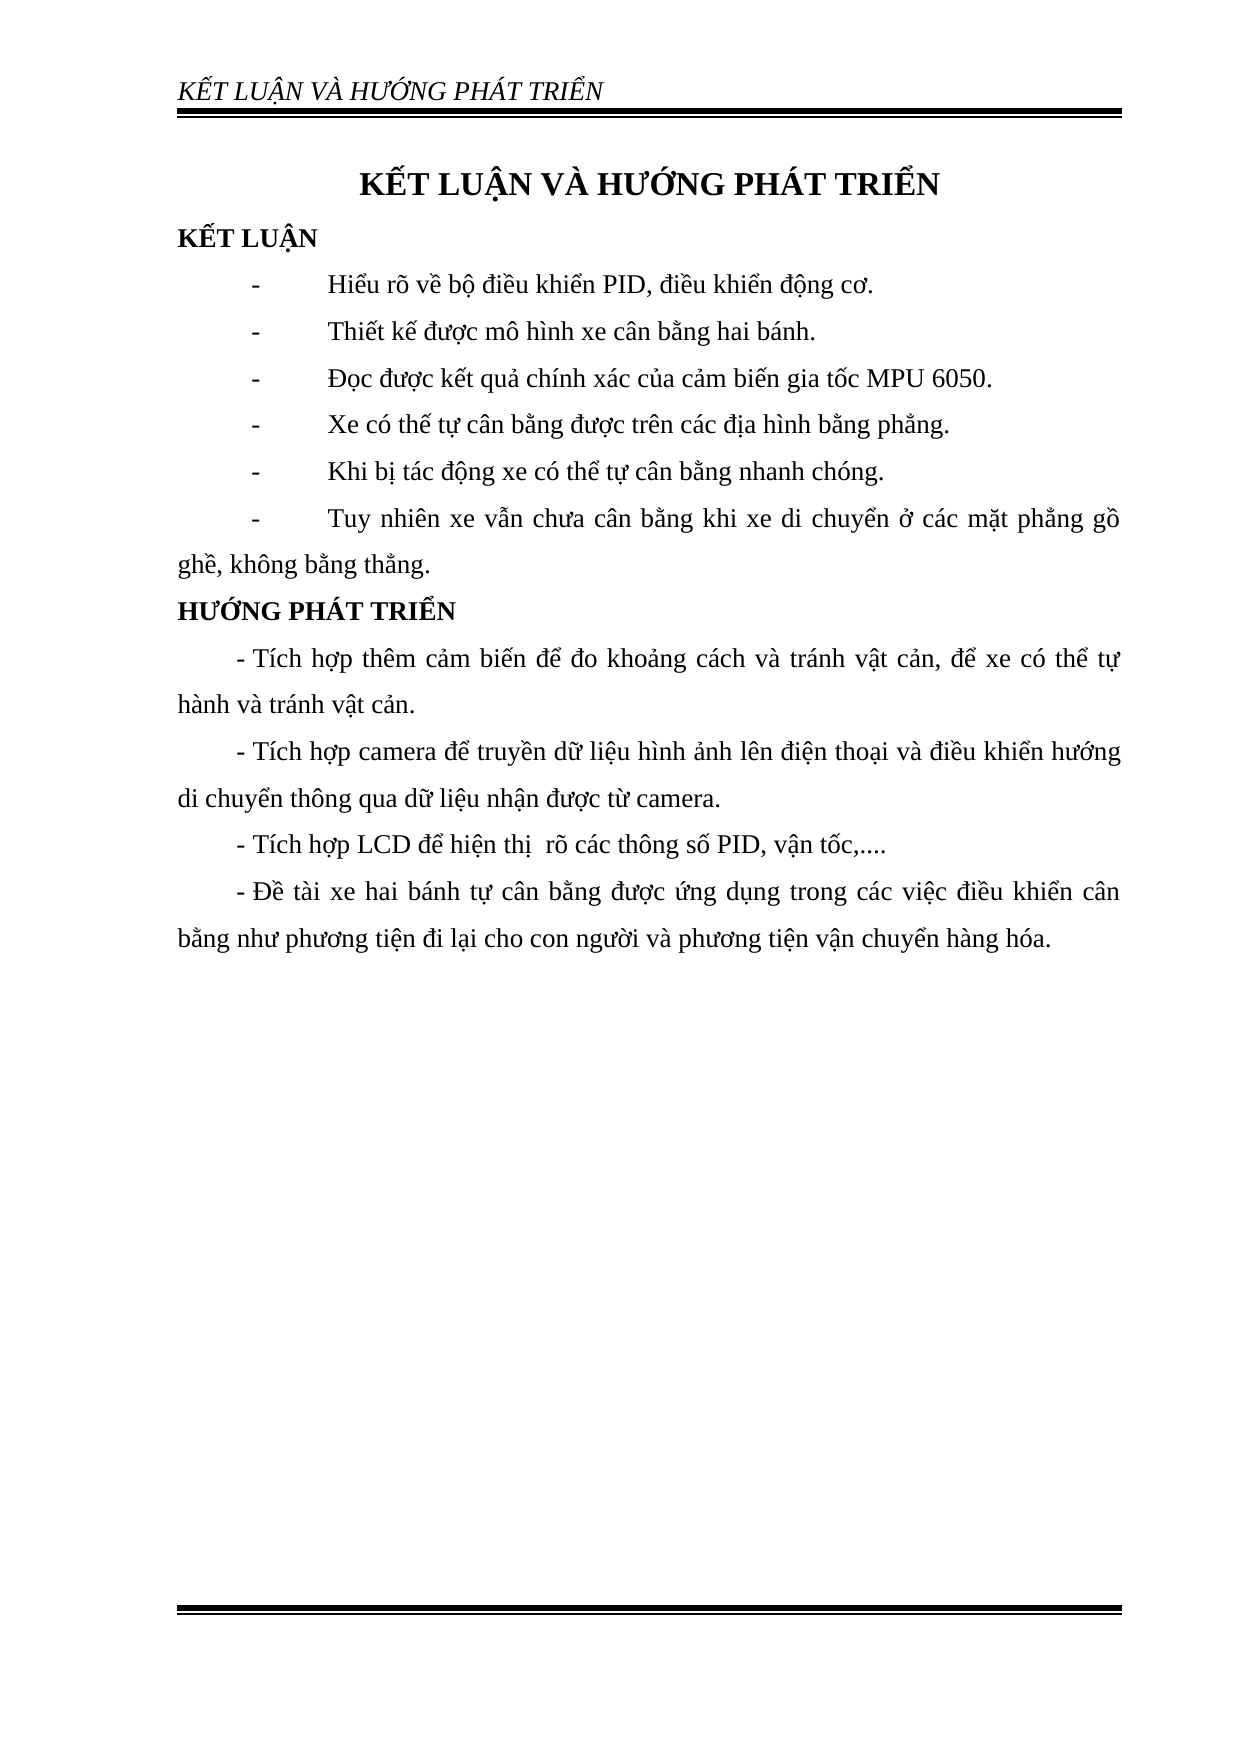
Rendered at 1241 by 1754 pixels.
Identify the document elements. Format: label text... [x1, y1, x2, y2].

text KẾT LUẬN [177, 222, 1122, 253]
list Tuy nhiên xe vẫn chưa cân bằng khi xe di chuyển ở các mặt phẳng gồ ghề, không bằng thẳng. [177, 502, 1122, 579]
text HƯỚNG PHÁT TRIỂN [177, 595, 1122, 626]
list Tích hợp camera để truyền dữ liệu hình ảnh lên điện thoại và điều khiển hướng di chuyển thông qua dữ liệu nhận được từ camera. [177, 735, 1122, 813]
list Thiết kế được mô hình xe cân bằng hai bánh. [177, 315, 1122, 346]
list Khi bị tác động xe có thể tự cân bằng nhanh chóng. [177, 455, 1122, 486]
list Tích hợp thêm cảm biến để đo khoảng cách và tránh vật cản, để xe có thể tự hành và tránh vật cản. [177, 642, 1122, 719]
list Đề tài xe hai bánh tự cân bằng được ứng dụng trong các việc điều khiển cân bằng như phương tiện đi lại cho con người và phương tiện vận chuyển hàng hóa. [177, 875, 1122, 953]
list Đọc được kết quả chính xác của cảm biến gia tốc MPU 6050. [177, 362, 1122, 393]
list Tích hợp LCD để hiện thị rõ các thông số PID, vận tốc,.... [177, 828, 1122, 859]
list Hiểu rõ về bộ điều khiển PID, điều khiển động cơ. [177, 268, 1122, 299]
subtitle KẾT LUẬN VÀ HƯỚNG PHÁT TRIỂN [177, 164, 1122, 203]
list Xe có thế tự cân bằng được trên các địa hình bằng phẳng. [177, 408, 1122, 439]
